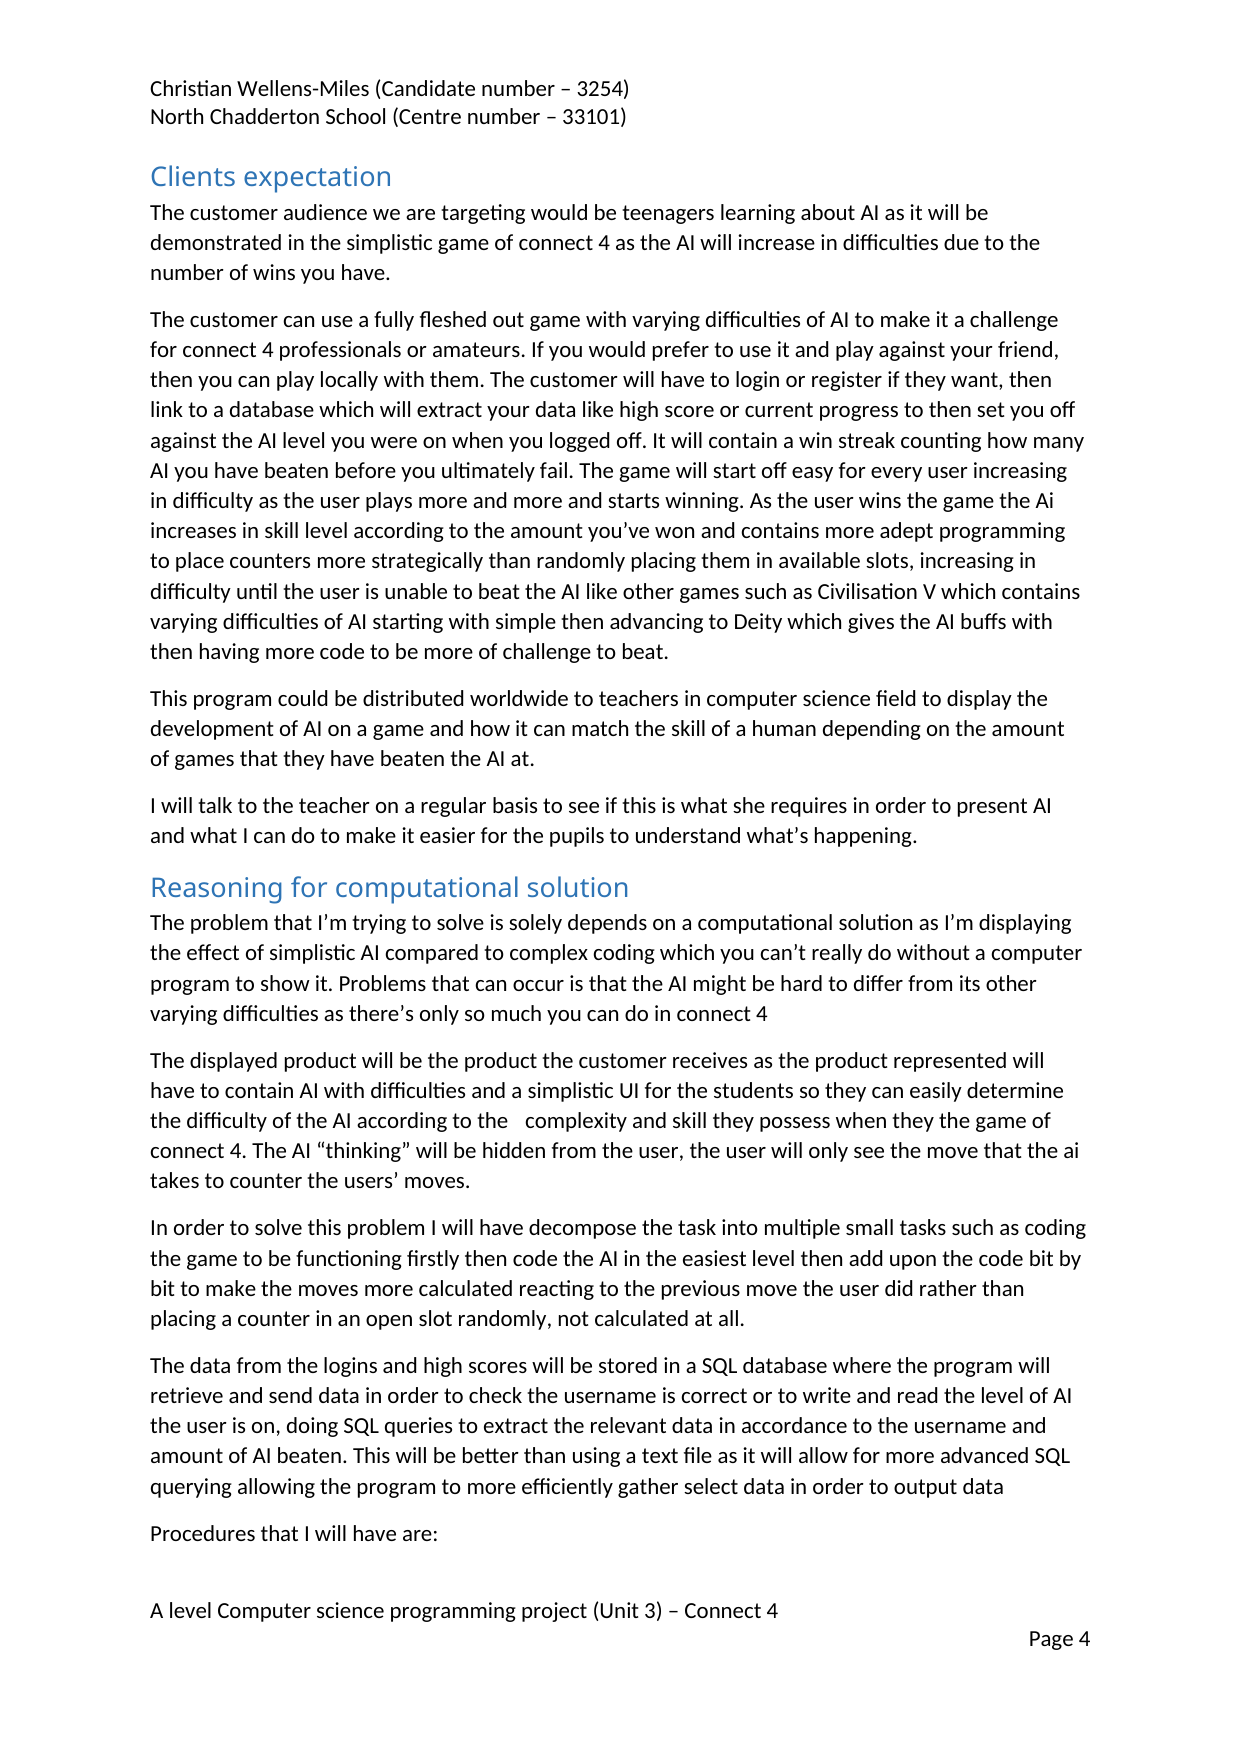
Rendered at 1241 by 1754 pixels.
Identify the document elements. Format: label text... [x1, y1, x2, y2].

subtitle Reasoning for computational solution [150, 868, 1090, 905]
text The customer audience we are targeting would be teenagers learning about AI as it will be demonstrated in the simplistic game of connect 4 as the AI will increase in difficulties due to the number of wins you have. [150, 198, 1090, 286]
text In order to solve this problem I will have decompose the task into multiple small tasks such as coding the game to be functioning firstly then code the AI in the easiest level then add upon the code bit by bit to make the moves more calculated reacting to the previous move the user did rather than placing a counter in an open slot randomly, not calculated at all. [150, 1213, 1090, 1332]
text Procedures that I will have are: [150, 1519, 1090, 1547]
text The customer can use a fully fleshed out game with varying difficulties of AI to make it a challenge for connect 4 professionals or amateurs. If you would prefer to use it and play against your friend, then you can play locally with them. The customer will have to login or register if they want, then link to a database which will extract your data like high score or current progress to then set you off against the AI level you were on when you logged off. It will contain a win streak counting how many AI you have beaten before you ultimately fail. The game will start off easy for every user increasing in difficulty as the user plays more and more and starts winning. As the user wins the game the Ai increases in skill level according to the amount you’ve won and contains more adept programming to place counters more strategically than randomly placing them in available slots, increasing in difficulty until the user is unable to beat the AI like other games such as Civilisation V which contains varying difficulties of AI starting with simple then advancing to Deity which gives the AI buffs with then having more code to be more of challenge to beat. [150, 305, 1090, 665]
text The data from the logins and high scores will be stored in a SQL database where the program will retrieve and send data in order to check the username is correct or to write and read the level of AI the user is on, doing SQL queries to extract the relevant data in accordance to the username and amount of AI beaten. This will be better than using a text file as it will allow for more advanced SQL querying allowing the program to more efficiently gather select data in order to output data [150, 1351, 1090, 1500]
subtitle Clients expectation [150, 158, 1090, 195]
text This program could be distributed worldwide to teachers in computer science field to display the development of AI on a game and how it can match the skill of a human depending on the amount of games that they have beaten the AI at. [150, 684, 1090, 772]
text The displayed product will be the product the customer receives as the product represented will have to contain AI with difficulties and a simplistic UI for the students so they can easily determine the difficulty of the AI according to the complexity and skill they possess when they the game of connect 4. The AI “thinking” will be hidden from the user, the user will only see the move that the ai takes to counter the users’ moves. [150, 1046, 1090, 1194]
text The problem that I’m trying to solve is solely depends on a computational solution as I’m displaying the effect of simplistic AI compared to complex coding which you can’t really do without a computer program to show it. Problems that can occur is that the AI might be hard to differ from its other varying difficulties as there’s only so much you can do in connect 4 [150, 908, 1090, 1027]
text I will talk to the teacher on a regular basis to see if this is what she requires in order to present AI and what I can do to make it easier for the pupils to understand what’s happening. [150, 791, 1090, 849]
